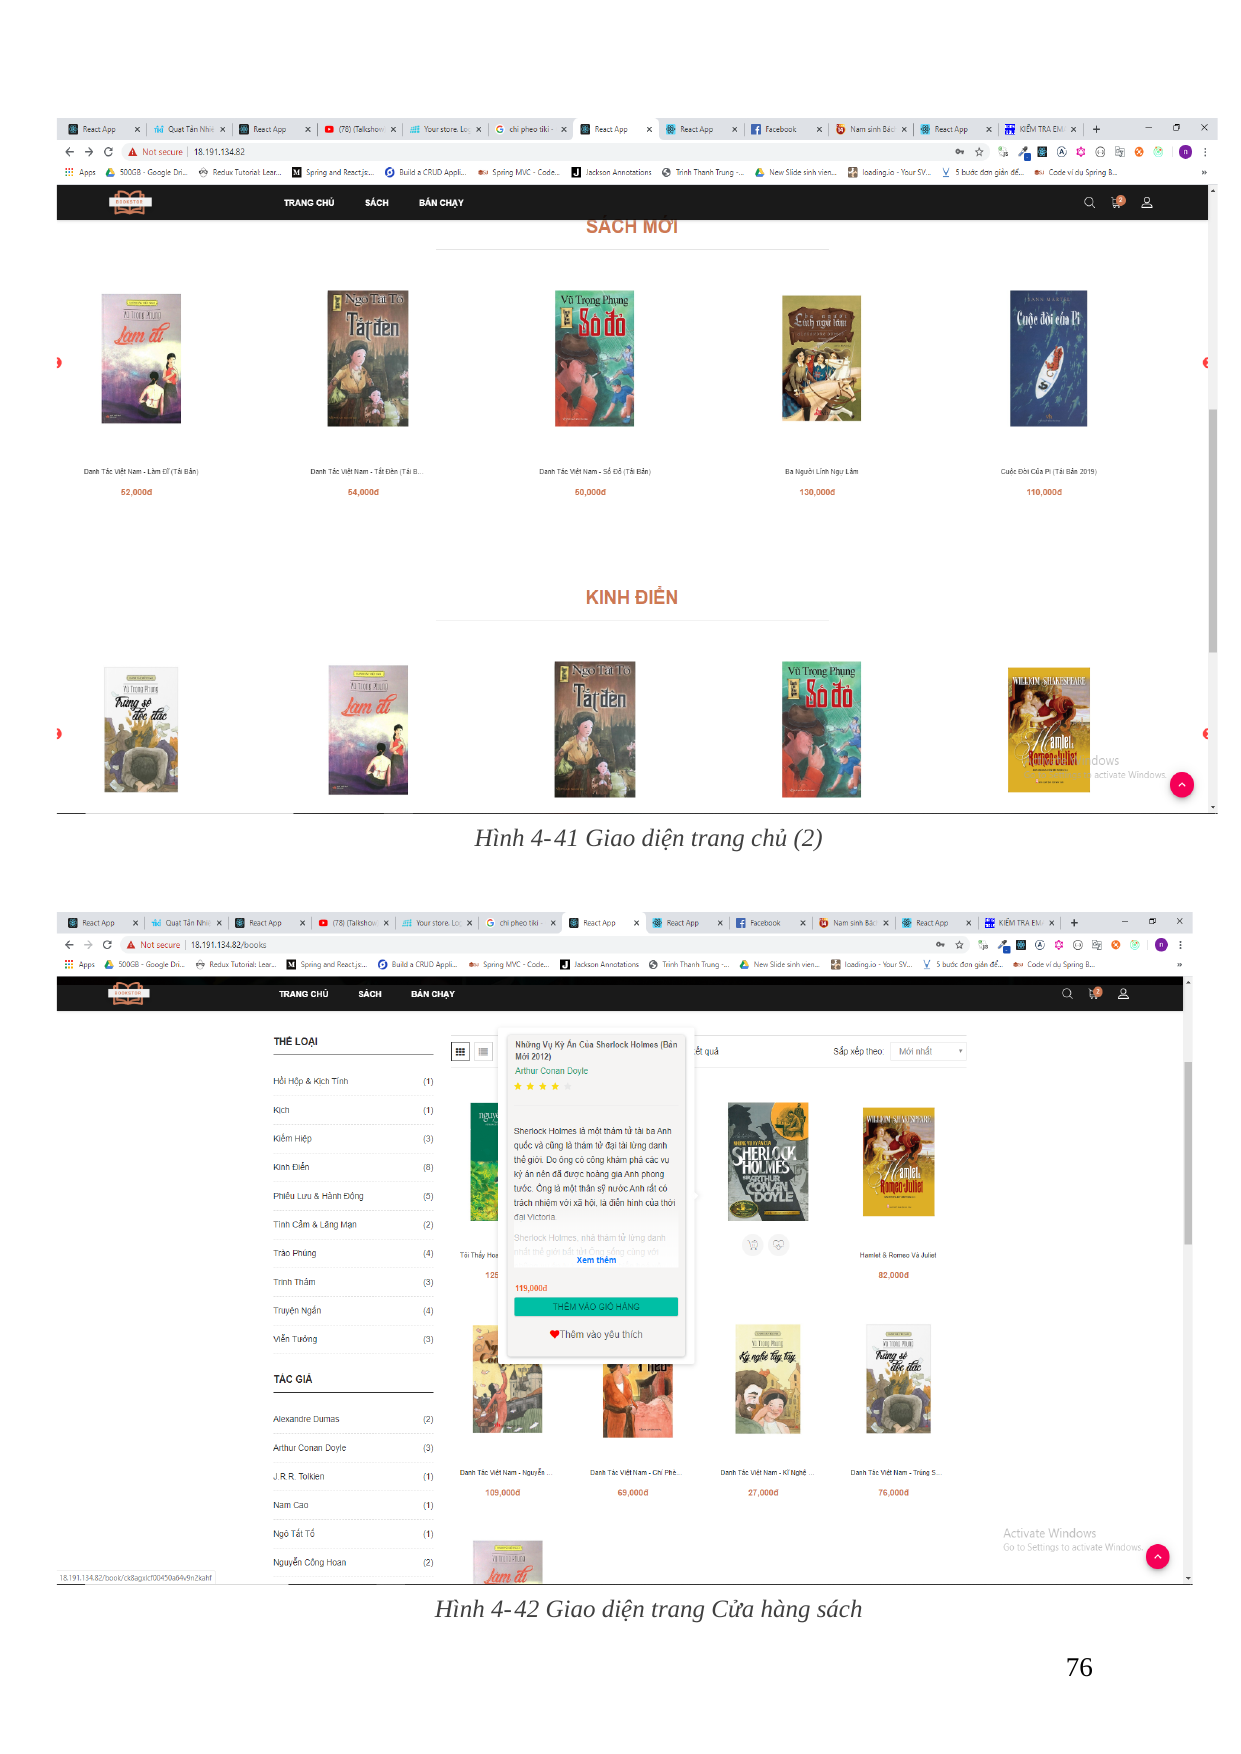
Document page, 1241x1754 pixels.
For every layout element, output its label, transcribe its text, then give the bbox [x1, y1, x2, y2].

picture [56, 118, 1218, 814]
picture [56, 912, 1193, 1585]
